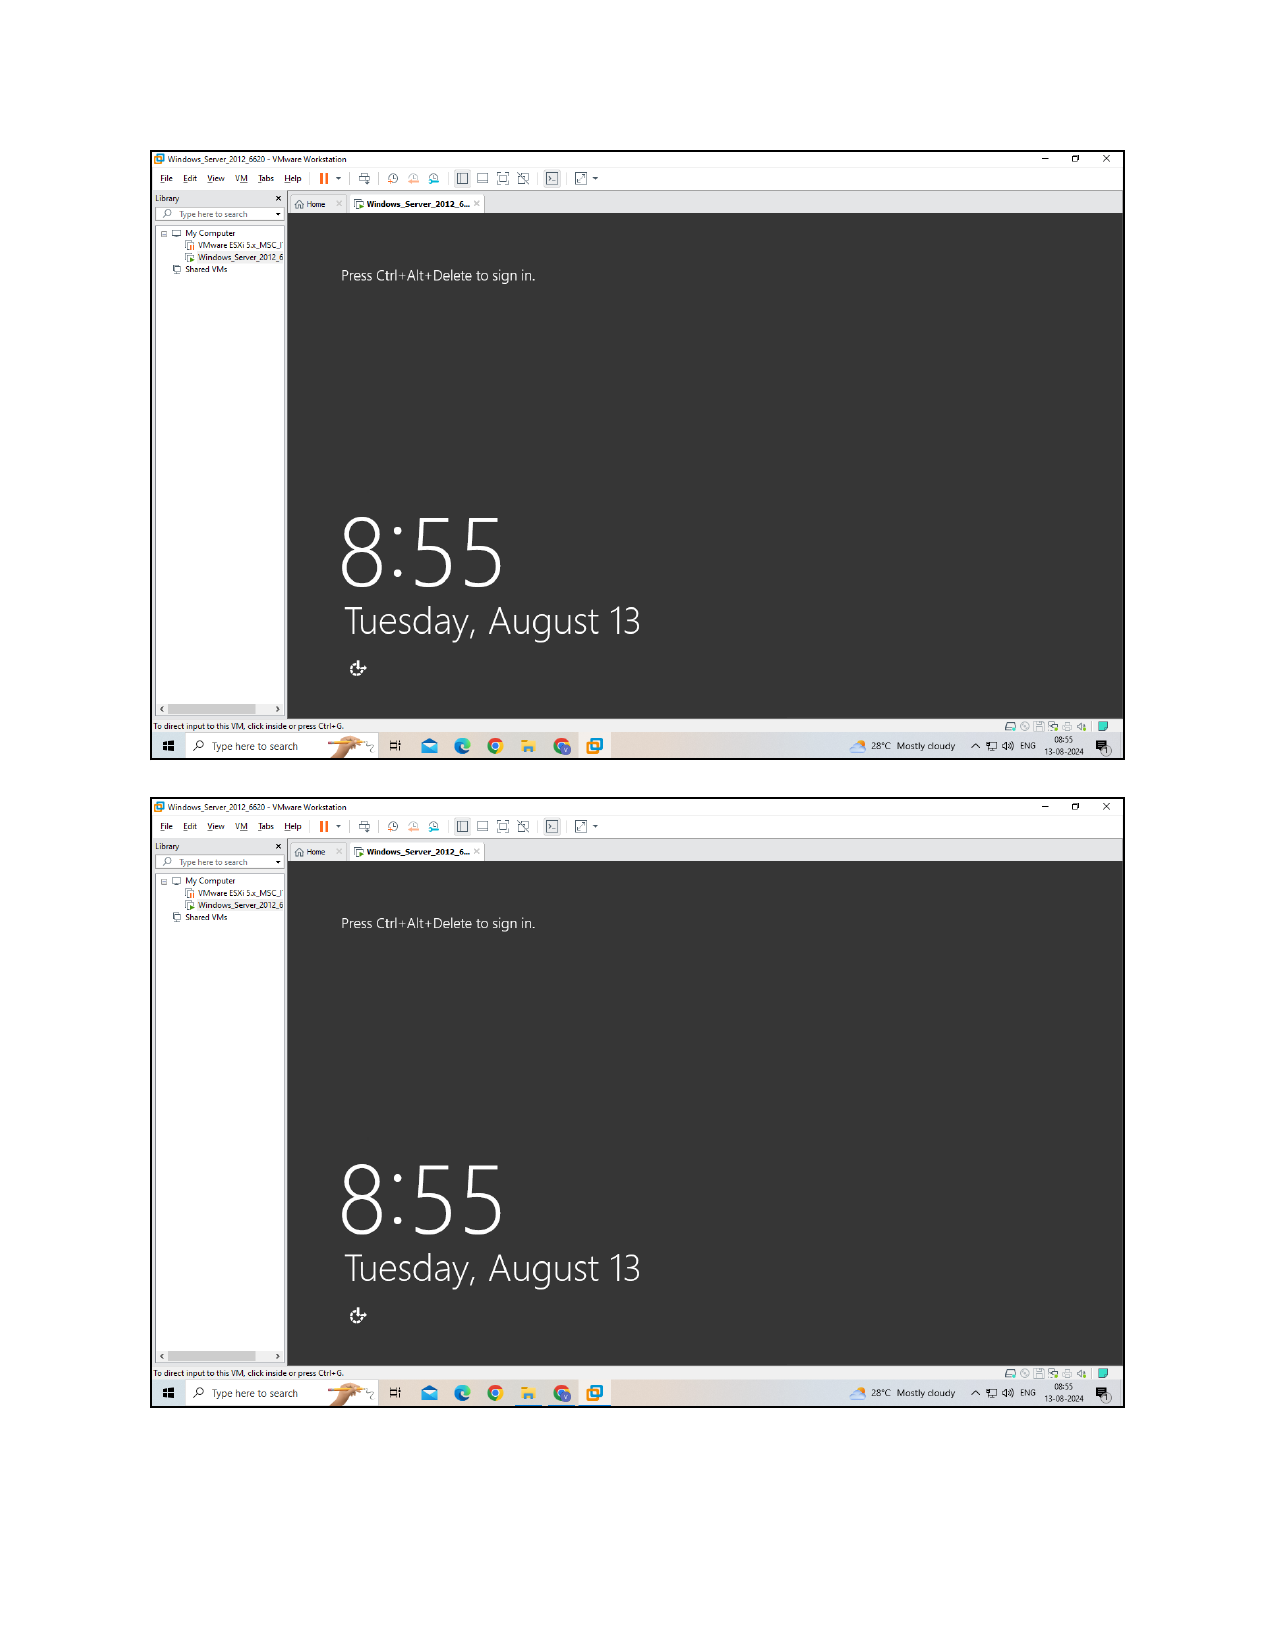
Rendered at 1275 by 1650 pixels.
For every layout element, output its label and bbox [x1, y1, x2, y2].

picture [152, 152, 1123, 758]
picture [152, 799, 1123, 1406]
